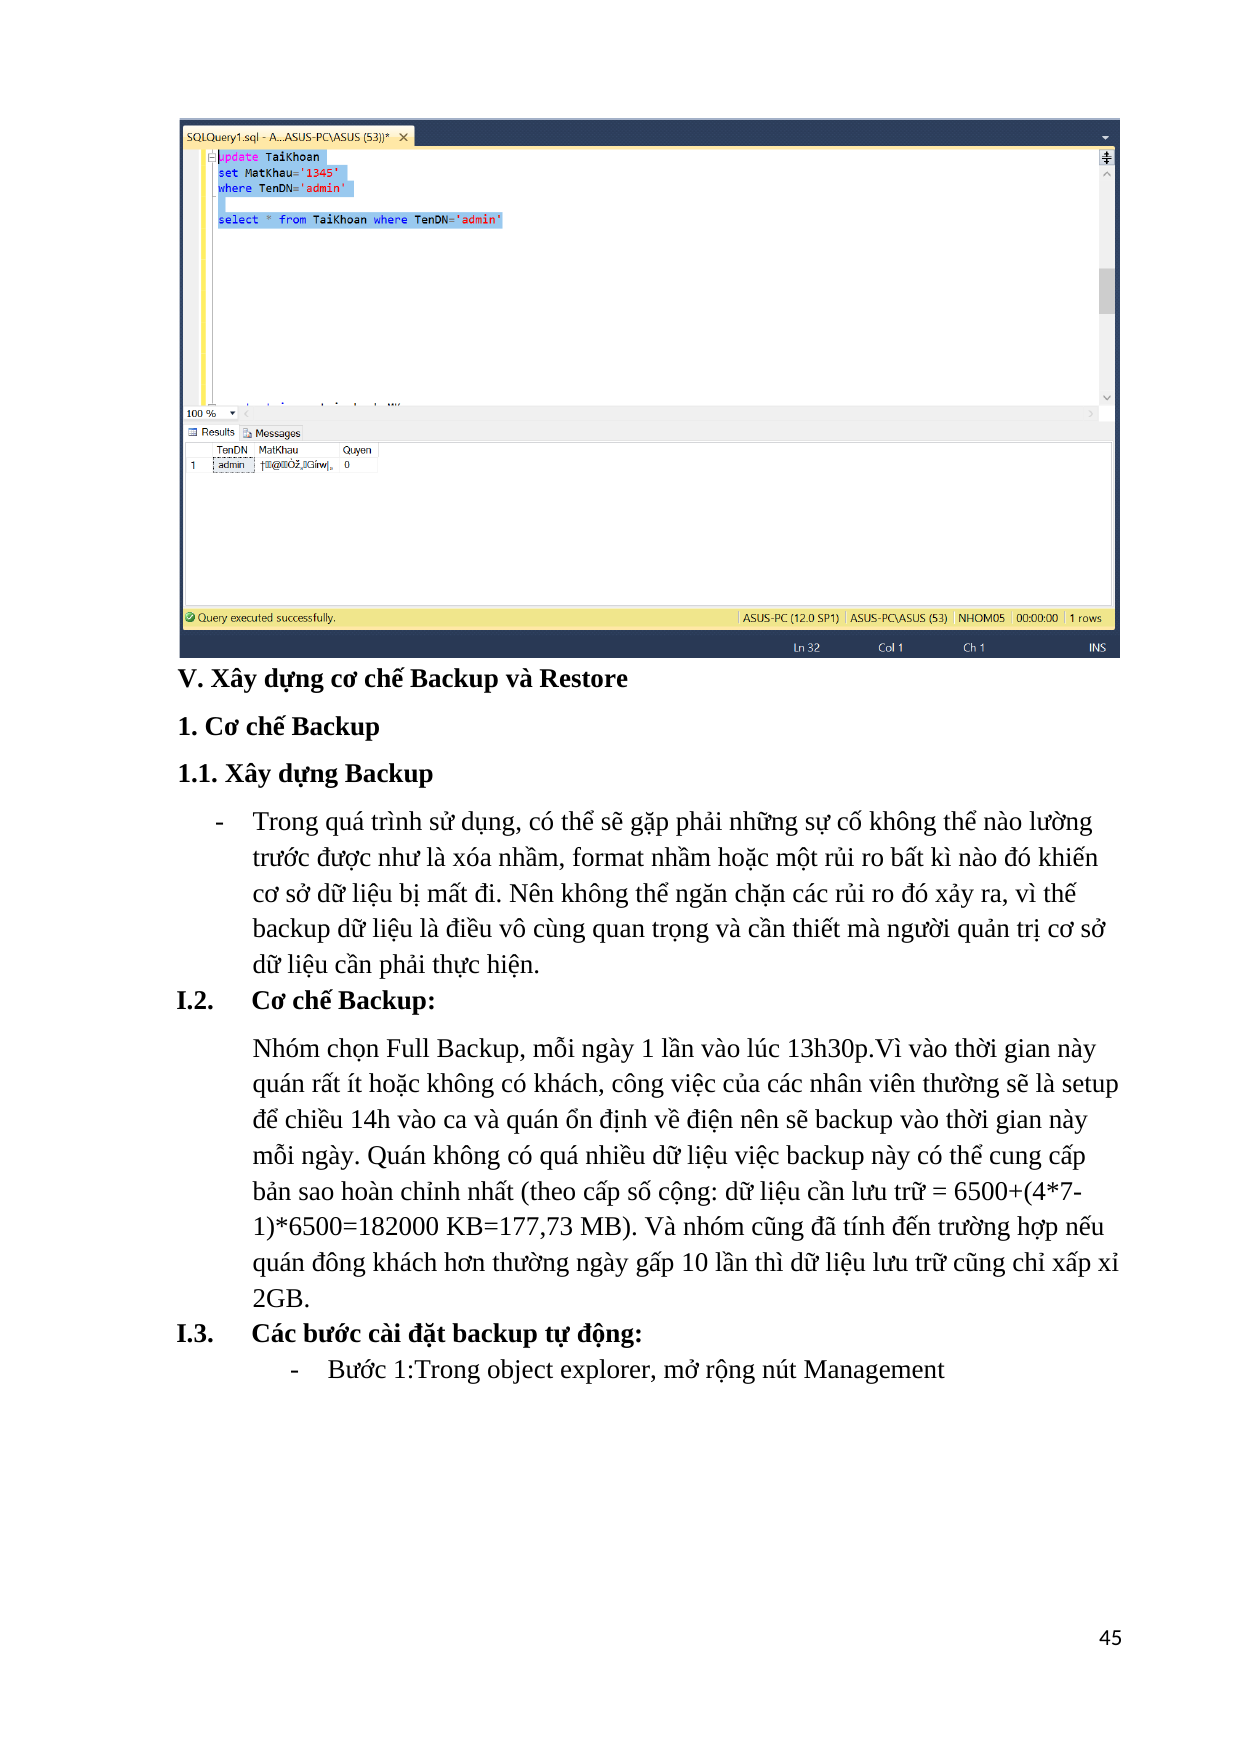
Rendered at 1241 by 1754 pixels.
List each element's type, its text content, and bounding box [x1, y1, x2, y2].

list Bước 1:Trong object explorer, mở rộng nút Management [177, 1353, 1122, 1384]
subtitle Cơ chế Backup: [176, 984, 1122, 1015]
picture [179, 118, 1120, 658]
list Trong quá trình sử dụng, có thể sẽ gặp phải những sự cố không thể nào lường trước được như là xóa nhầm, format nhầm hoặc một rủi ro bất kì nào đó khiến cơ sở dữ liệu bị mất đi. Nên không thể ngăn chặn các rủi ro đó xảy ra, vì thế backup dữ liệu là điều vô cùng quan trọng và cần thiết mà người quản trị cơ sở dữ liệu cần phải thực hiện. [215, 805, 1122, 979]
subtitle V. Xây dựng cơ chế Backup và Restore [177, 662, 1122, 693]
subtitle 1. Cơ chế Backup [177, 710, 1122, 741]
list Các bước cài đặt backup tự động: [176, 1318, 1122, 1349]
text Nhóm chọn Full Backup, mỗi ngày 1 lần vào lúc 13h30p.Vì vào thời gian này quán rất ít hoặc không có khách, công việc của các nhân viên thường sẽ là setup để chiều 14h vào ca và quán ổn định về điện nên sẽ backup vào thời gian này mỗi ngày. Quán không có quá nhiều dữ liệu việc backup này có thể cung cấp bản sao hoàn chỉnh nhất (theo cấp số cộng: dữ liệu cần lưu trữ = 6500+(4*7-1)*6500=182000 KB=177,73 MB). Và nhóm cũng đã tính đến trường hợp nếu quán đông khách hơn thường ngày gấp 10 lần thì dữ liệu lưu trữ cũng chỉ xấp xỉ 2GB. [252, 1032, 1122, 1313]
subtitle 1.1. Xây dựng Backup [177, 757, 1122, 789]
